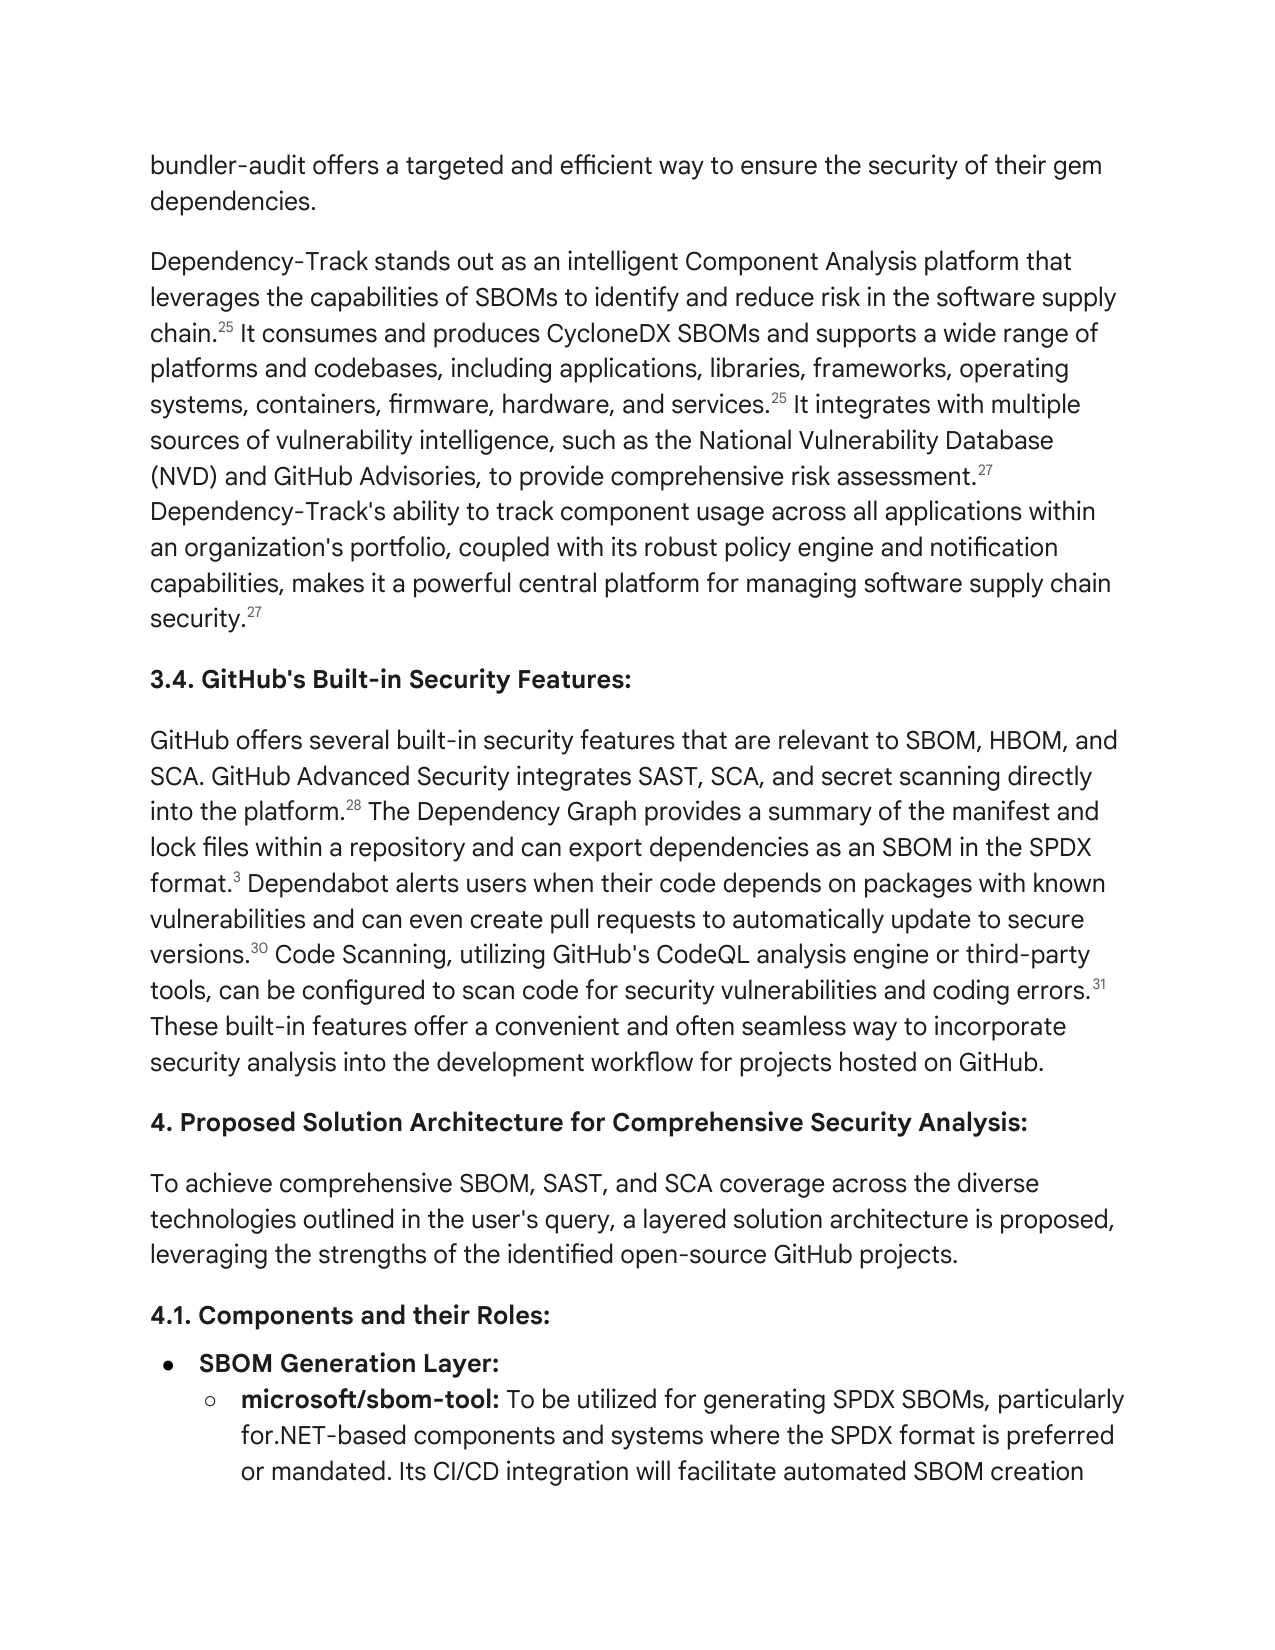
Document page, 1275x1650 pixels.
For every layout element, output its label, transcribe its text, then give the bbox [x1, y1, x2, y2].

text 4. Proposed Solution Architecture for Comprehensive Security Analysis: [150, 1107, 1125, 1139]
text 3.4. GitHub's Built-in Security Features: [150, 664, 1125, 696]
text 4.1. Components and their Roles: [150, 1300, 1125, 1332]
text To achieve comprehensive SBOM, SAST, and SCA coverage across the diverse technologies outlined in the user's query, a layered solution architecture is proposed, leveraging the strengths of the identified open-source GitHub projects. [150, 1168, 1125, 1271]
list SBOM Generation Layer: [161, 1349, 1125, 1380]
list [203, 1384, 1125, 1487]
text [150, 150, 1125, 217]
text Dependency-Track stands out as an intelligent Component Analysis platform that leverages the capabilities of SBOMs to identify and reduce risk in the software supply chain.25 It consumes and produces CycloneDX SBOMs and supports a wide range of platforms and codebases, including applications, libraries, frameworks, operating systems, containers, firmware, hardware, and services.25 It integrates with multiple sources of vulnerability intelligence, such as the National Vulnerability Database (NVD) and GitHub Advisories, to provide comprehensive risk assessment.27 Dependency-Track's ability to track component usage across all applications within an organization's portfolio, coupled with its robust policy engine and notification capabilities, makes it a powerful central platform for managing software supply chain security.27 [150, 246, 1125, 635]
text GitHub offers several built-in security features that are relevant to SBOM, HBOM, and SCA. GitHub Advanced Security integrates SAST, SCA, and secret scanning directly into the platform.28 The Dependency Graph provides a summary of the manifest and lock files within a repository and can export dependencies as an SBOM in the SPDX format.3 Dependabot alerts users when their code depends on packages with known vulnerabilities and can even create pull requests to automatically update to secure versions.30 Code Scanning, utilizing GitHub's CodeQL analysis engine or third-party tools, can be configured to scan code for security vulnerabilities and coding errors.31 These built-in features offer a convenient and often seamless way to incorporate security analysis into the development workflow for projects hosted on GitHub. [150, 725, 1125, 1078]
